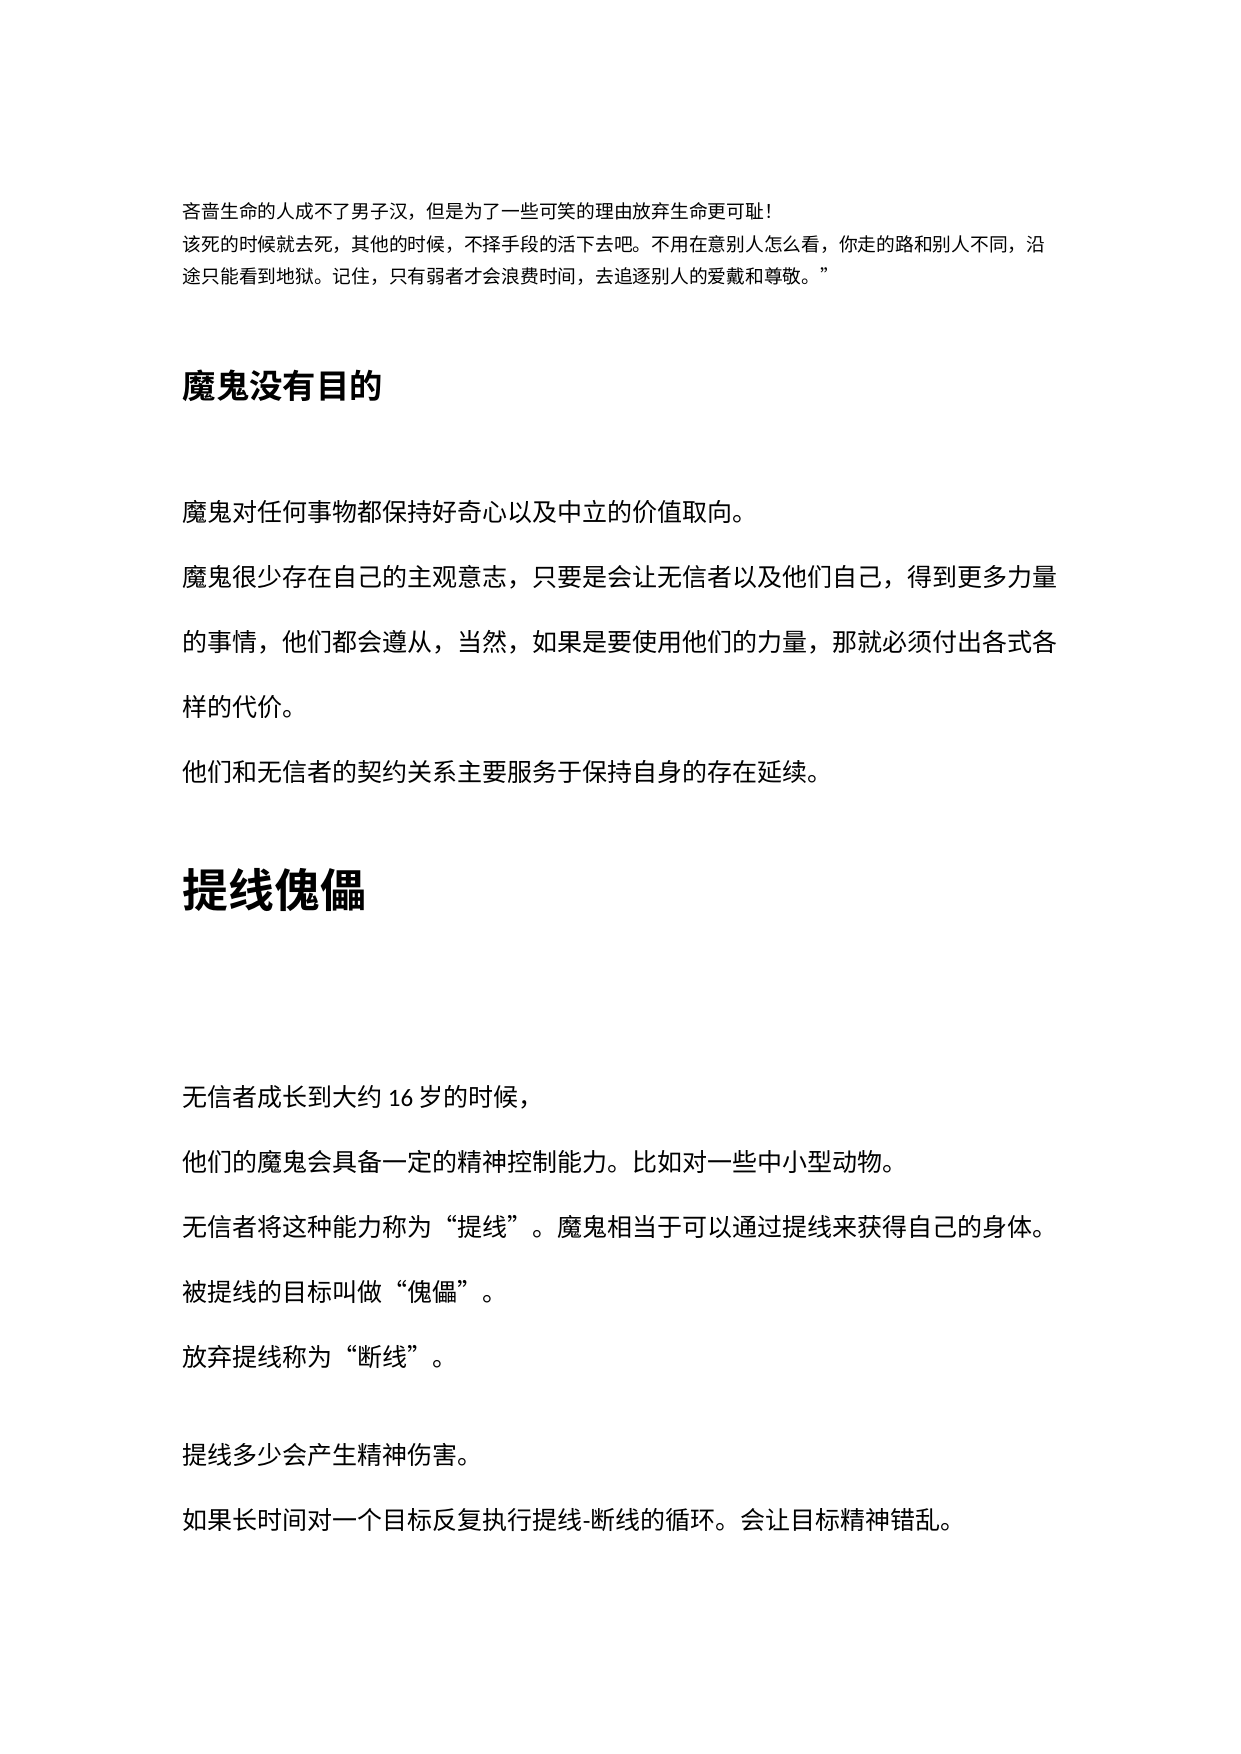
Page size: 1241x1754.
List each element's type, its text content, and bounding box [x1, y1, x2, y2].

text 无信者将这种能力称为“提线”。魔鬼相当于可以通过提线来获得自己的身体。 [183, 1193, 1058, 1258]
subtitle 魔鬼没有目的 [183, 352, 1058, 417]
text 被提线的目标叫做“傀儡”。 [183, 1258, 1058, 1323]
subtitle 提线傀儡 [183, 839, 1058, 936]
text 放弃提线称为“断线”。 [183, 1323, 1058, 1388]
text 提线多少会产生精神伤害。 [183, 1421, 1058, 1486]
text 无信者成长到大约16岁的时候， [183, 1063, 1058, 1128]
text 吝啬生命的人成不了男子汉，但是为了一些可笑的理由放弃生命更可耻！ [183, 194, 1058, 227]
text 他们和无信者的契约关系主要服务于保持自身的存在延续。 [183, 738, 1058, 803]
text 如果长时间对一个目标反复执行提线-断线的循环。会让目标精神错乱。 [183, 1486, 1058, 1551]
text 魔鬼很少存在自己的主观意志，只要是会让无信者以及他们自己，得到更多力量的事情，他们都会遵从，当然，如果是要使用他们的力量，那就必须付出各式各样的代价。 [183, 543, 1058, 738]
text 他们的魔鬼会具备一定的精神控制能力。比如对一些中小型动物。 [183, 1128, 1058, 1193]
text 魔鬼对任何事物都保持好奇心以及中立的价值取向。 [183, 478, 1058, 543]
text 该死的时候就去死，其他的时候，不择手段的活下去吧。不用在意别人怎么看，你走的路和别人不同，沿途只能看到地狱。记住，只有弱者才会浪费时间，去追逐别人的爱戴和尊敬。” [183, 227, 1058, 292]
